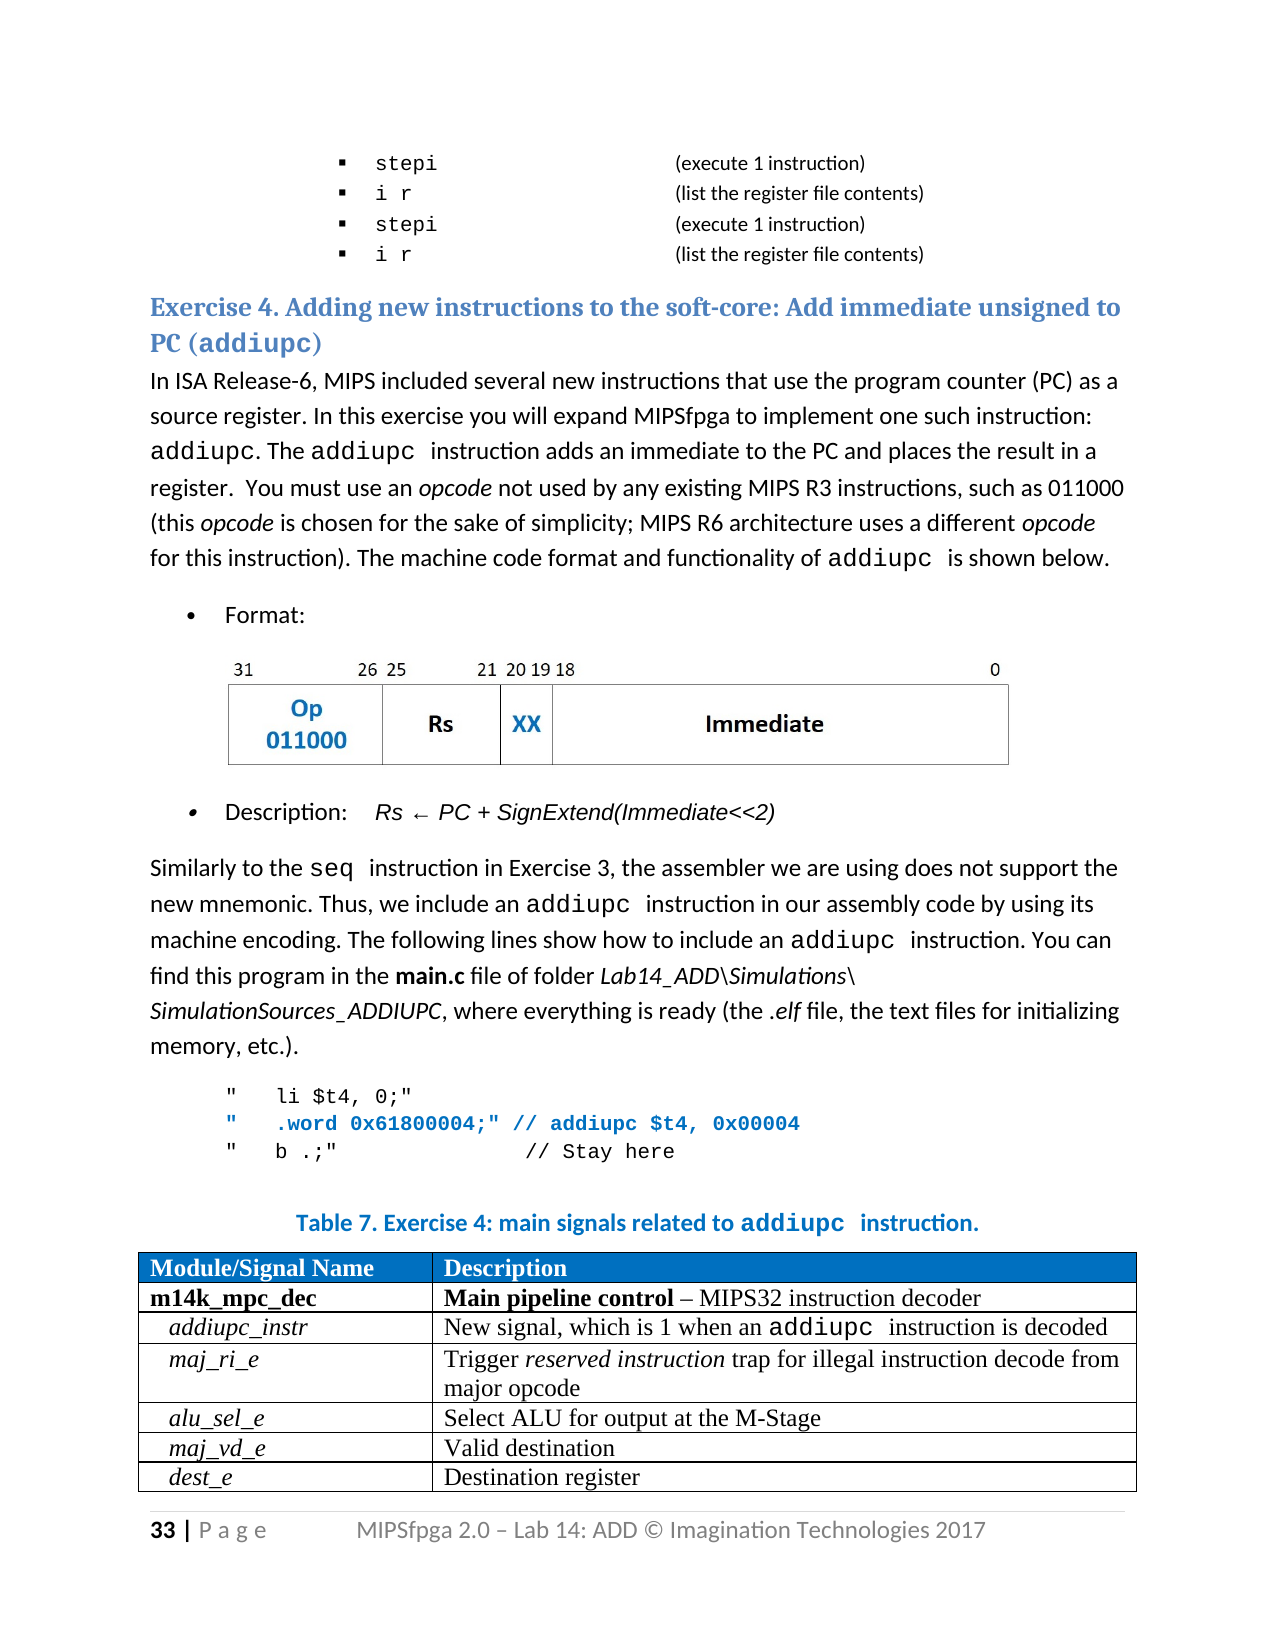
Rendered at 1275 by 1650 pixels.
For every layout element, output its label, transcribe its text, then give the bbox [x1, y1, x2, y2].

table_cell m14k_mpc_dec [139, 1283, 432, 1311]
list Format: [187, 599, 1125, 629]
text Similarly to the seq instruction in Exercise 3, the assembler we are using does not support the new mnemonic. Thus, we include an addiupc instruction in our assembly code by using its machine encoding. The following lines show how to include an addiupc instruction. You can find this program in the main.c file of folder Lab14_ADD\Simulations\SimulationSources_ADDIUPC, where everything is ready (the .elf file, the text files for initializing memory, etc.). [150, 852, 1125, 1061]
text " .word 0x61800004;" // addiupc $t4, 0x00004 [225, 1113, 1125, 1137]
table_cell Destination register [433, 1463, 1136, 1491]
table_cell Valid destination [433, 1433, 1136, 1461]
table_cell maj_vd_e [139, 1433, 432, 1461]
text " b .;" // Stay here [225, 1141, 1125, 1164]
table_cell Trigger reserved instruction trap for illegal instruction decode from major opcode [433, 1344, 1136, 1402]
table_header Module/Signal Name [139, 1253, 432, 1282]
text In ISA Release-6, MIPS included several new instructions that use the program counter (PC) as a source register. In this exercise you will expand MIPSfpga to implement one such instruction: addiupc. The addiupc instruction adds an immediate to the PC and places the result in a register. You must use an opcode not used by any existing MIPS R3 instructions, such as 011000 (this opcode is chosen for the sake of simplicity; MIPS R6 architecture uses a different opcode for this instruction). The machine code format and functionality of addiupc is shown below. [150, 366, 1125, 573]
table_cell maj_ri_e [139, 1344, 432, 1402]
table_cell alu_sel_e [139, 1403, 432, 1432]
table_header Description [433, 1253, 1136, 1282]
table_cell New signal, which is 1 when an addiupc instruction is decoded [433, 1313, 1136, 1343]
subtitle Exercise 4. Adding new instructions to the soft-core: Add immediate unsigned to PC (addiupc) [150, 292, 1125, 361]
table_cell Main pipeline control – MIPS32 instruction decoder [433, 1283, 1136, 1311]
table_cell dest_e [139, 1463, 432, 1491]
list i r (list the register file contents) [337, 241, 1125, 268]
list stepi (execute 1 instruction) [337, 211, 1125, 237]
picture [225, 655, 1013, 771]
list i r (list the register file contents) [337, 180, 1125, 207]
list stepi (execute 1 instruction) [337, 150, 1125, 176]
table_cell Select ALU for output at the M-Stage [433, 1403, 1136, 1432]
text Table 7. Exercise 4: main signals related to addiupc instruction. [150, 1207, 1125, 1239]
text " li $t4, 0;" [225, 1086, 1125, 1110]
table_cell addiupc_instr [139, 1313, 432, 1343]
list Description: Rs ← PC + SignExtend(Immediate<<2) [187, 796, 1125, 826]
